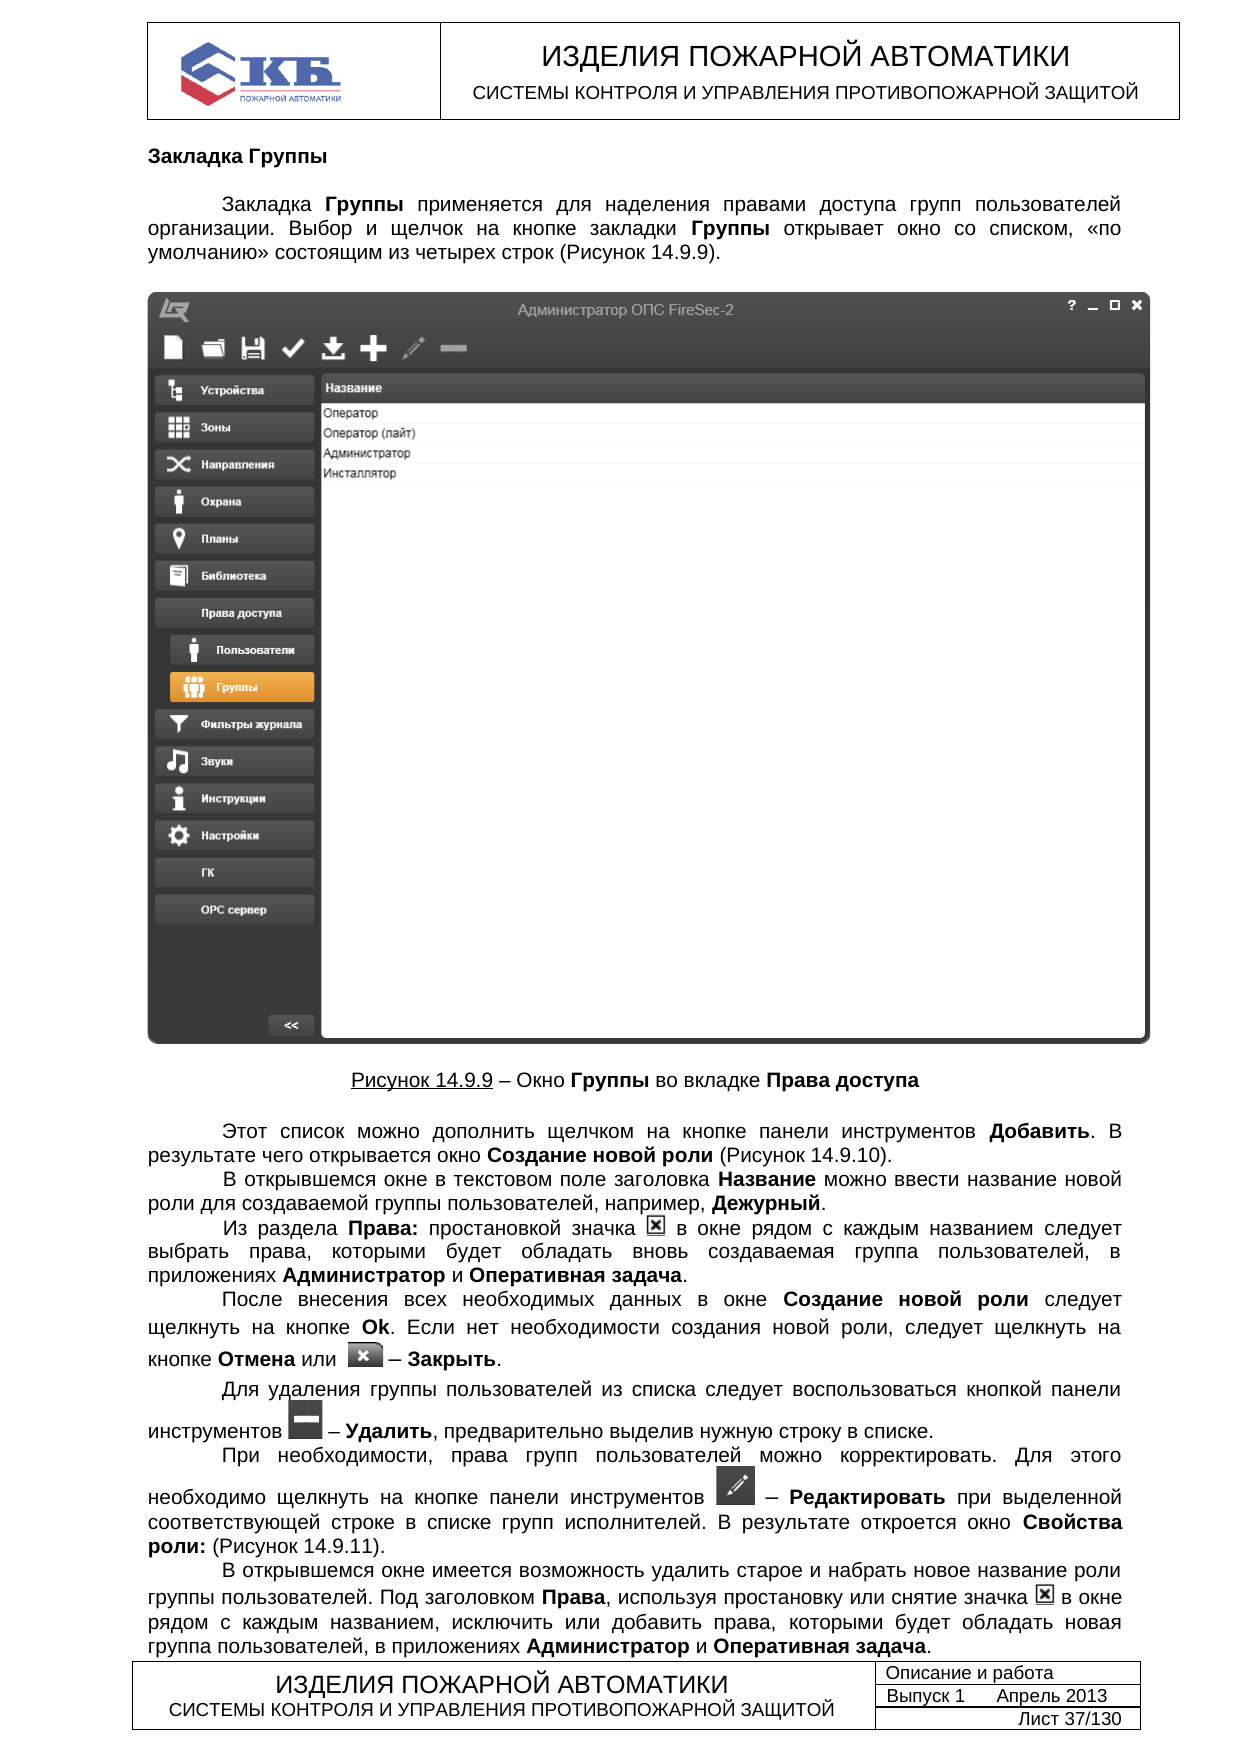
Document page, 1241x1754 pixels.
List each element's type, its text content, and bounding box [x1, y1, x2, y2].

list Этот список можно дополнить щелчком на кнопке панели инструментов Добавить. В результате чего открывается окно Создание новой роли (Рисунок 14.9.10). [148, 1119, 1122, 1167]
list Закладка Группы применяется для наделения правами доступа групп пользователей организации. Выбор и щелчок на кнопке закладки Группы открывает окно со списком, «по умолчанию» состоящим из четырех строк (Рисунок 14.9.9). [148, 192, 1122, 264]
list При необходимости, права групп пользователей можно корректировать. Для этого необходимо щелкнуть на кнопке панели инструментов – Редактировать при выделенной соответствующей строке в списке групп исполнителей. В результате откроется окно Свойства роли: (Рисунок 14.9.11). [148, 1443, 1122, 1558]
picture [147, 292, 1151, 1044]
list Из раздела Права: простановкой значка в окне рядом с каждым названием следует выбрать права, которыми будет обладать вновь создаваемая группа пользователей, в приложениях Администратор и Оперативная задача. [148, 1215, 1122, 1287]
picture [716, 1466, 755, 1505]
list Для удаления группы пользователей из списка следует воспользоваться кнопкой панели инструментов – Удалить, предварительно выделив нужную строку в списке. [148, 1377, 1122, 1443]
picture [1034, 1584, 1055, 1605]
text Закладка Группы [148, 144, 1122, 168]
picture [177, 34, 354, 115]
list В открывшемся окне в текстовом поле заголовка Название можно ввести название новой роли для создаваемой группы пользователей, например, Дежурный. [148, 1167, 1122, 1215]
picture [288, 1400, 323, 1439]
list После внесения всех необходимых данных в окне Создание новой роли следует щелкнуть на кнопке Ok. Если нет необходимости создания новой роли, следует щелкнуть на кнопке Отмена или – Закрыть. [148, 1287, 1122, 1373]
list Рисунок 14.9.9 – Окно Группы во вкладке Права доступа [148, 1067, 1122, 1091]
picture [646, 1214, 667, 1236]
picture [348, 1342, 384, 1367]
list В открывшемся окне имеется возможность удалить старое и набрать новое название роли группы пользователей. Под заголовком Права, используя простановку или снятие значка в окне рядом с каждым названием, исключить или добавить права, которыми будет обладать новая группа пользователей, в приложениях Администратор и Оперативная задача. [148, 1558, 1122, 1658]
